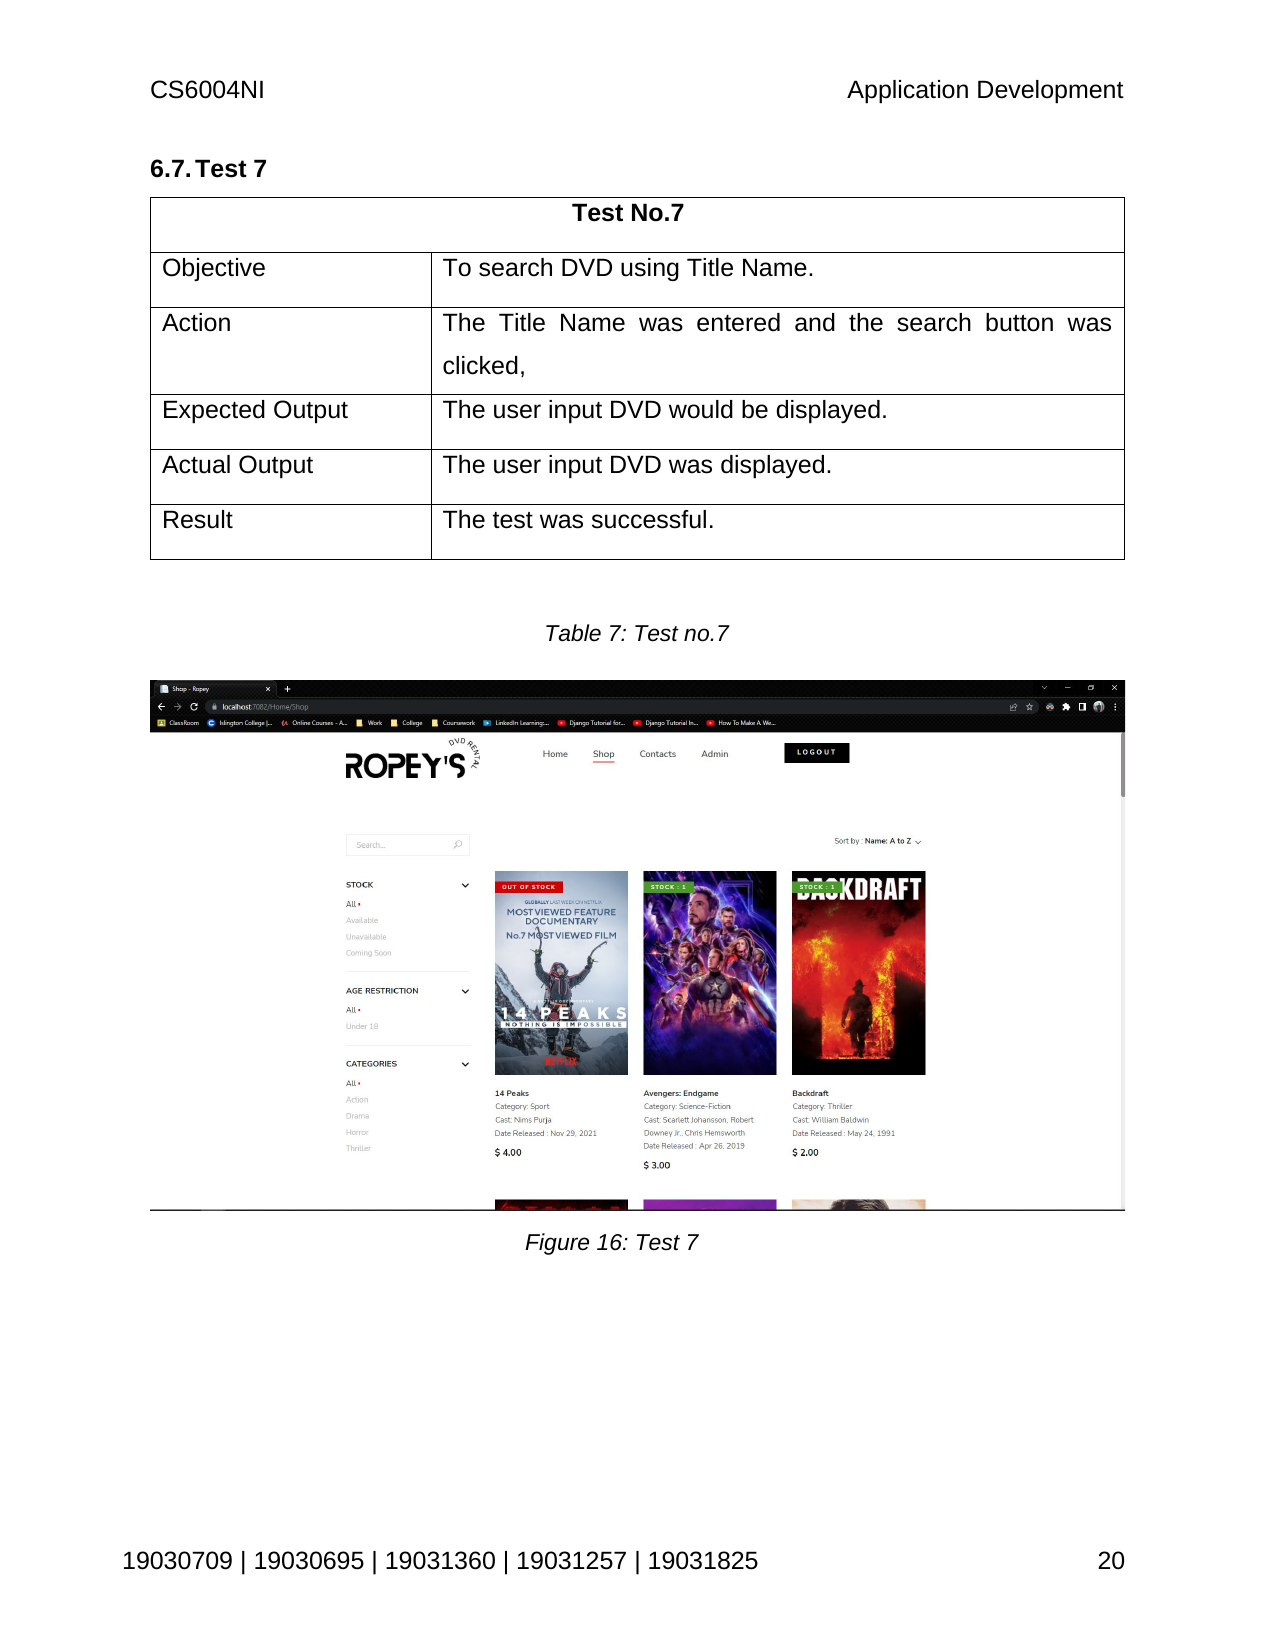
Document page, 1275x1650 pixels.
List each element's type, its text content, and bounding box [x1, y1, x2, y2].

text Figure 16: Test 7 [525, 1229, 1125, 1256]
table_cell Actual Output [151, 450, 431, 504]
table_cell The Title Name was entered and the search button was clicked, [432, 308, 1124, 394]
table_cell Objective [151, 253, 431, 307]
text Table 7: Test no.7 [150, 620, 1125, 647]
table_cell Expected Output [151, 395, 431, 449]
table_cell The user input DVD would be displayed. [432, 395, 1124, 449]
table_header Test No.7 [151, 198, 1124, 252]
table_cell The user input DVD was displayed. [432, 450, 1124, 504]
subtitle Test 7 [150, 154, 1125, 183]
table_cell Action [151, 308, 431, 394]
picture [150, 680, 1125, 1211]
table_cell The test was successful. [432, 505, 1124, 559]
table_cell To search DVD using Title Name. [432, 253, 1124, 307]
table_cell Result [151, 505, 431, 559]
